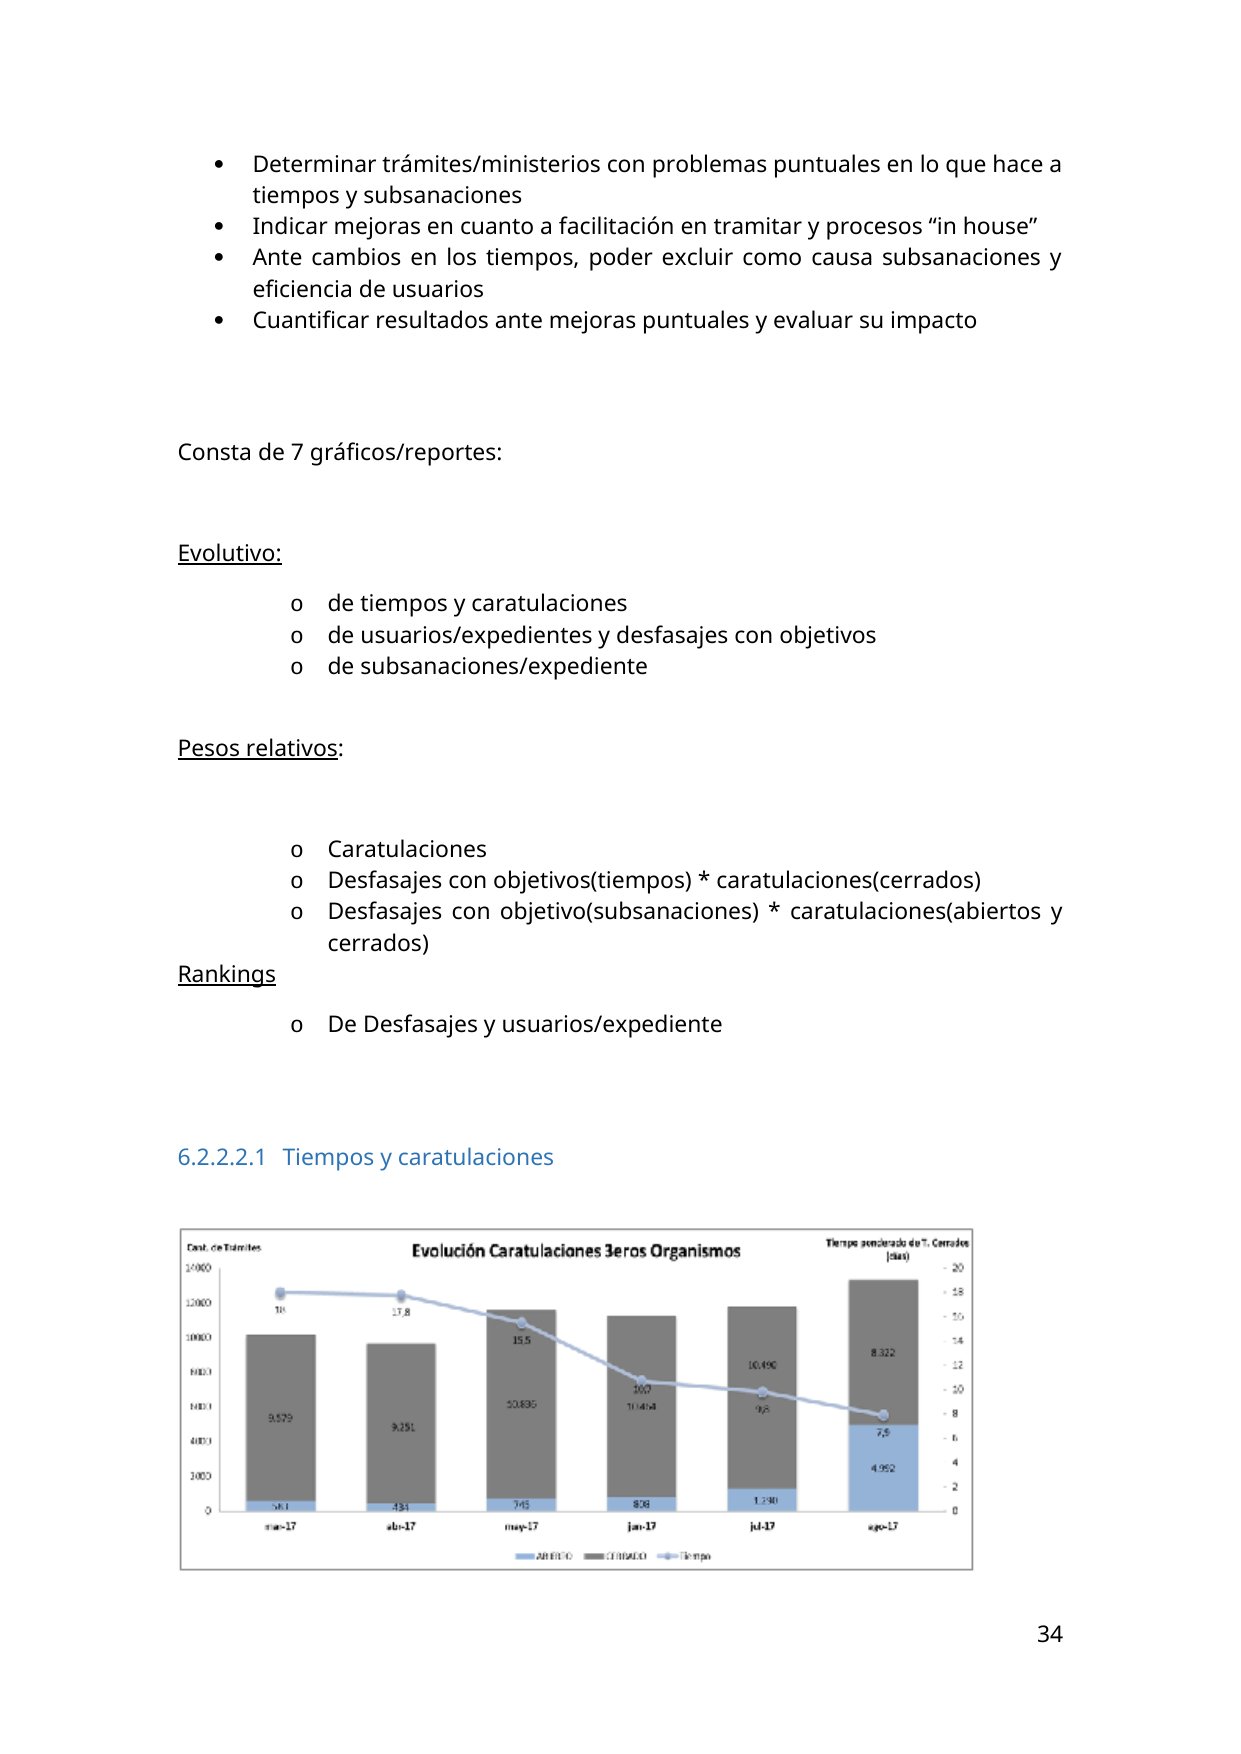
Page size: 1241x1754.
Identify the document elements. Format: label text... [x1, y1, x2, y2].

text Evolutivo: [177, 537, 1063, 568]
list Ante cambios en los tiempos, poder excluir como causa subsanaciones y eficiencia de usuarios [215, 241, 1063, 304]
list Determinar trámites/ministerios con problemas puntuales en lo que hace a tiempos y subsanaciones [215, 148, 1063, 210]
list De Desfasajes y usuarios/expediente [290, 1008, 1063, 1039]
list de subsanaciones/expediente [290, 650, 1063, 681]
list Desfasajes con objetivos(tiempos) * caratulaciones(cerrados) [290, 864, 1063, 895]
list Cuantificar resultados ante mejoras puntuales y evaluar su impacto [215, 304, 1063, 335]
list Indicar mejoras en cuanto a facilitación en tramitar y procesos “in house” [215, 210, 1063, 241]
text Rankings [177, 958, 1063, 989]
list Caratulaciones [290, 832, 1063, 864]
picture [177, 1224, 975, 1577]
text Pesos relativos: [177, 732, 1063, 763]
list Desfasajes con objetivo(subsanaciones) * caratulaciones(abiertos y cerrados) [290, 895, 1063, 958]
subtitle Tiempos y caratulaciones [177, 1140, 1063, 1172]
list de usuarios/expedientes y desfasajes con objetivos [290, 618, 1063, 650]
text Consta de 7 gráficos/reportes: [177, 436, 1063, 467]
list de tiempos y caratulaciones [290, 587, 1063, 618]
